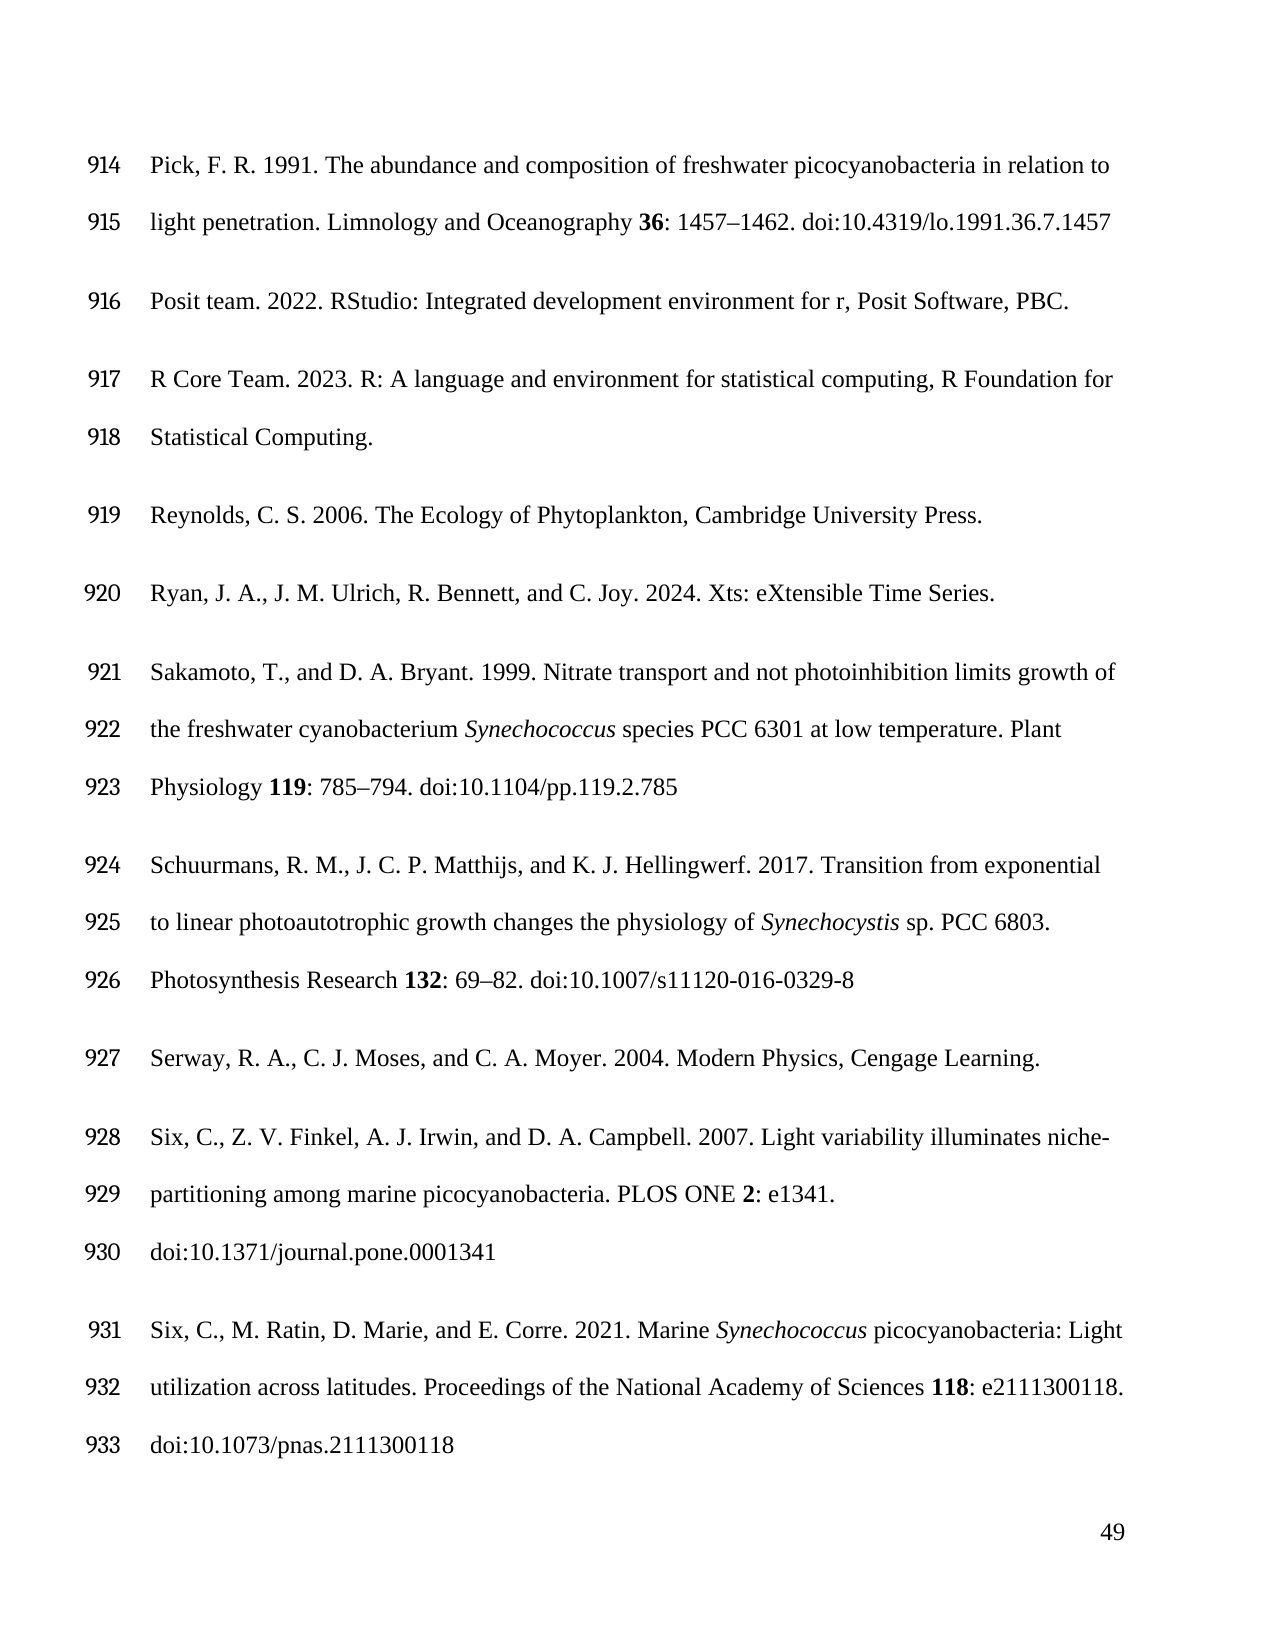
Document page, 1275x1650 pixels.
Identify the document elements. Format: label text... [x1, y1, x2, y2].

text Posit team. 2022. RStudio: Integrated development environment for r, Posit Software, PBC. [150, 286, 1125, 314]
text Ryan, J. A., J. M. Ulrich, R. Bennett, and C. Joy. 2024. Xts: eXtensible Time Series. [150, 578, 1125, 607]
text R Core Team. 2023. R: A language and environment for statistical computing, R Foundation for Statistical Computing. [150, 364, 1125, 450]
text Six, C., Z. V. Finkel, A. J. Irwin, and D. A. Campbell. 2007. Light variability illuminates niche-partitioning among marine picocyanobacteria. PLOS ONE 2: e1341. doi:10.1371/journal.pone.0001341 [150, 1122, 1125, 1265]
text Six, C., M. Ratin, D. Marie, and E. Corre. 2021. Marine Synechococcus picocyanobacteria: Light utilization across latitudes. Proceedings of the National Academy of Sciences 118: e2111300118. doi:10.1073/pnas.2111300118 [150, 1315, 1125, 1459]
text Sakamoto, T., and D. A. Bryant. 1999. Nitrate transport and not photoinhibition limits growth of the freshwater cyanobacterium Synechococcus species PCC 6301 at low temperature. Plant Physiology 119: 785–794. doi:10.1104/pp.119.2.785 [150, 657, 1125, 800]
text Pick, F. R. 1991. The abundance and composition of freshwater picocyanobacteria in relation to light penetration. Limnology and Oceanography 36: 1457–1462. doi:10.4319/lo.1991.36.7.1457 [150, 150, 1125, 236]
text Reynolds, C. S. 2006. The Ecology of Phytoplankton, Cambridge University Press. [150, 500, 1125, 529]
text Schuurmans, R. M., J. C. P. Matthijs, and K. J. Hellingwerf. 2017. Transition from exponential to linear photoautotrophic growth changes the physiology of Synechocystis sp. PCC 6803. Photosynthesis Research 132: 69–82. doi:10.1007/s11120-016-0329-8 [150, 850, 1125, 994]
text Serway, R. A., C. J. Moses, and C. A. Moyer. 2004. Modern Physics, Cengage Learning. [150, 1043, 1125, 1072]
